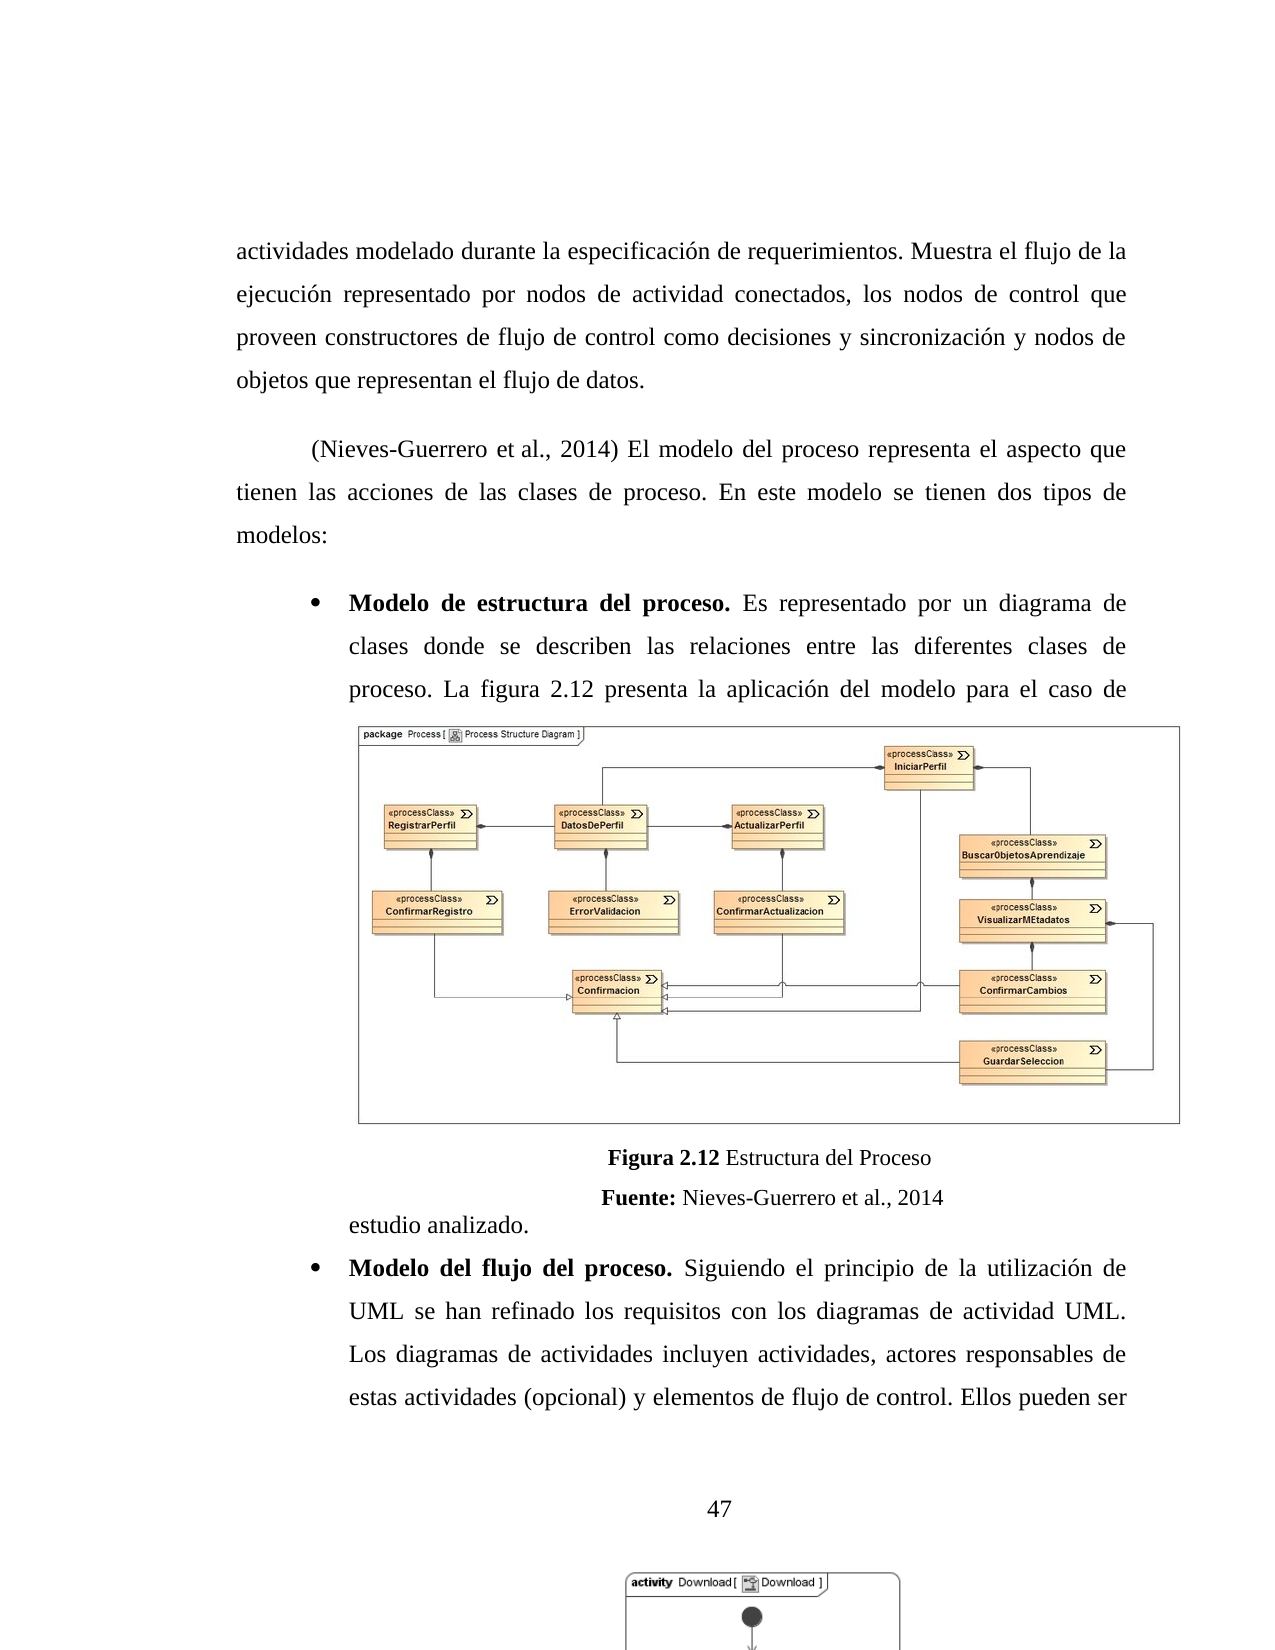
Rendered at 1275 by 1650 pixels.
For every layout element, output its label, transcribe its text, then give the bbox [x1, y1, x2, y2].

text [236, 236, 1127, 394]
picture [620, 1567, 909, 1650]
text (Nieves-Guerrero et al., 2014) El modelo del proceso representa el aspecto que tienen las acciones de las clases de proceso. En este modelo se tienen dos tipos de modelos: [236, 434, 1127, 549]
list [311, 1253, 1127, 1411]
picture [354, 722, 1191, 1135]
